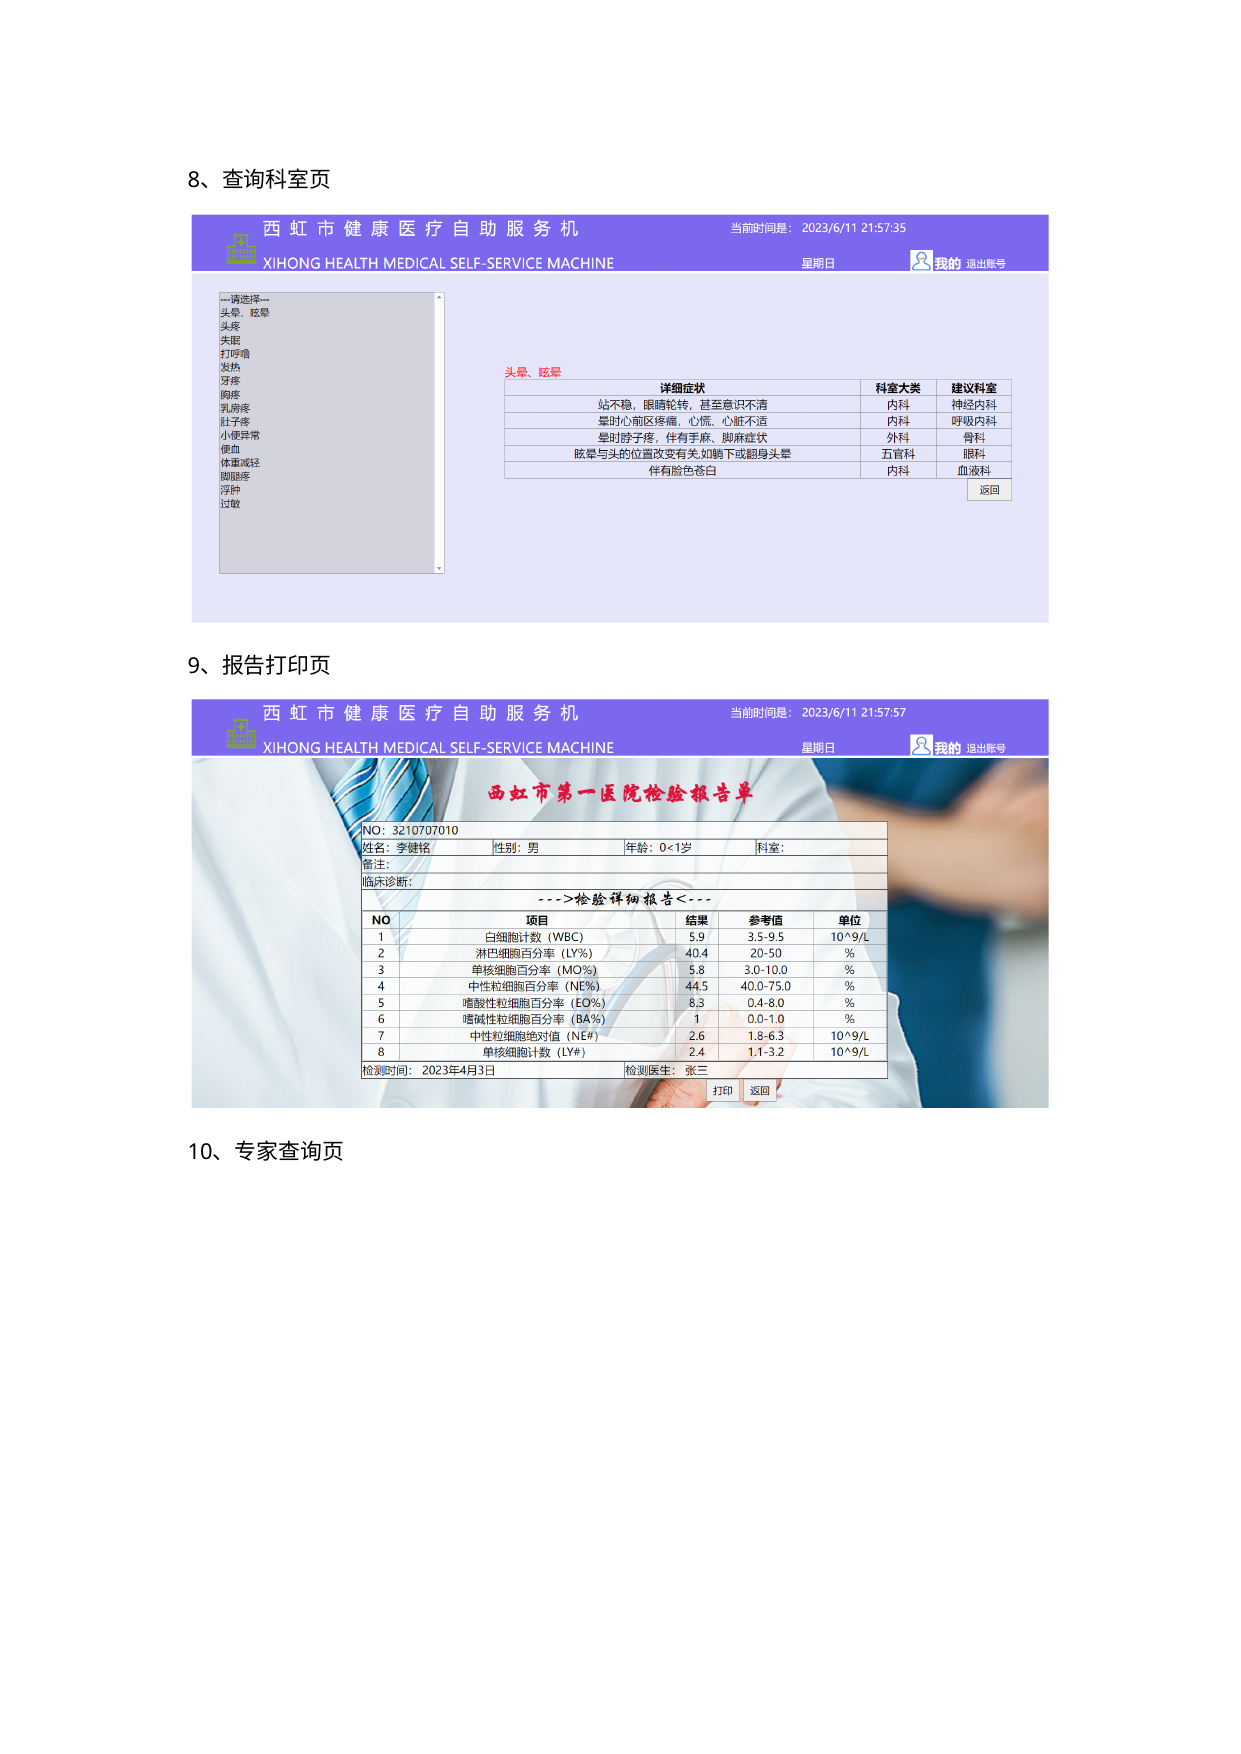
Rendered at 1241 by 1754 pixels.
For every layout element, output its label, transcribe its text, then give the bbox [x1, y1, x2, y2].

text 8、查询科室页 [187, 162, 1053, 194]
picture [187, 210, 1053, 627]
text 9、报告打印页 [187, 648, 1053, 680]
picture [187, 696, 1053, 1112]
text 10、专家查询页 [187, 1133, 1053, 1166]
